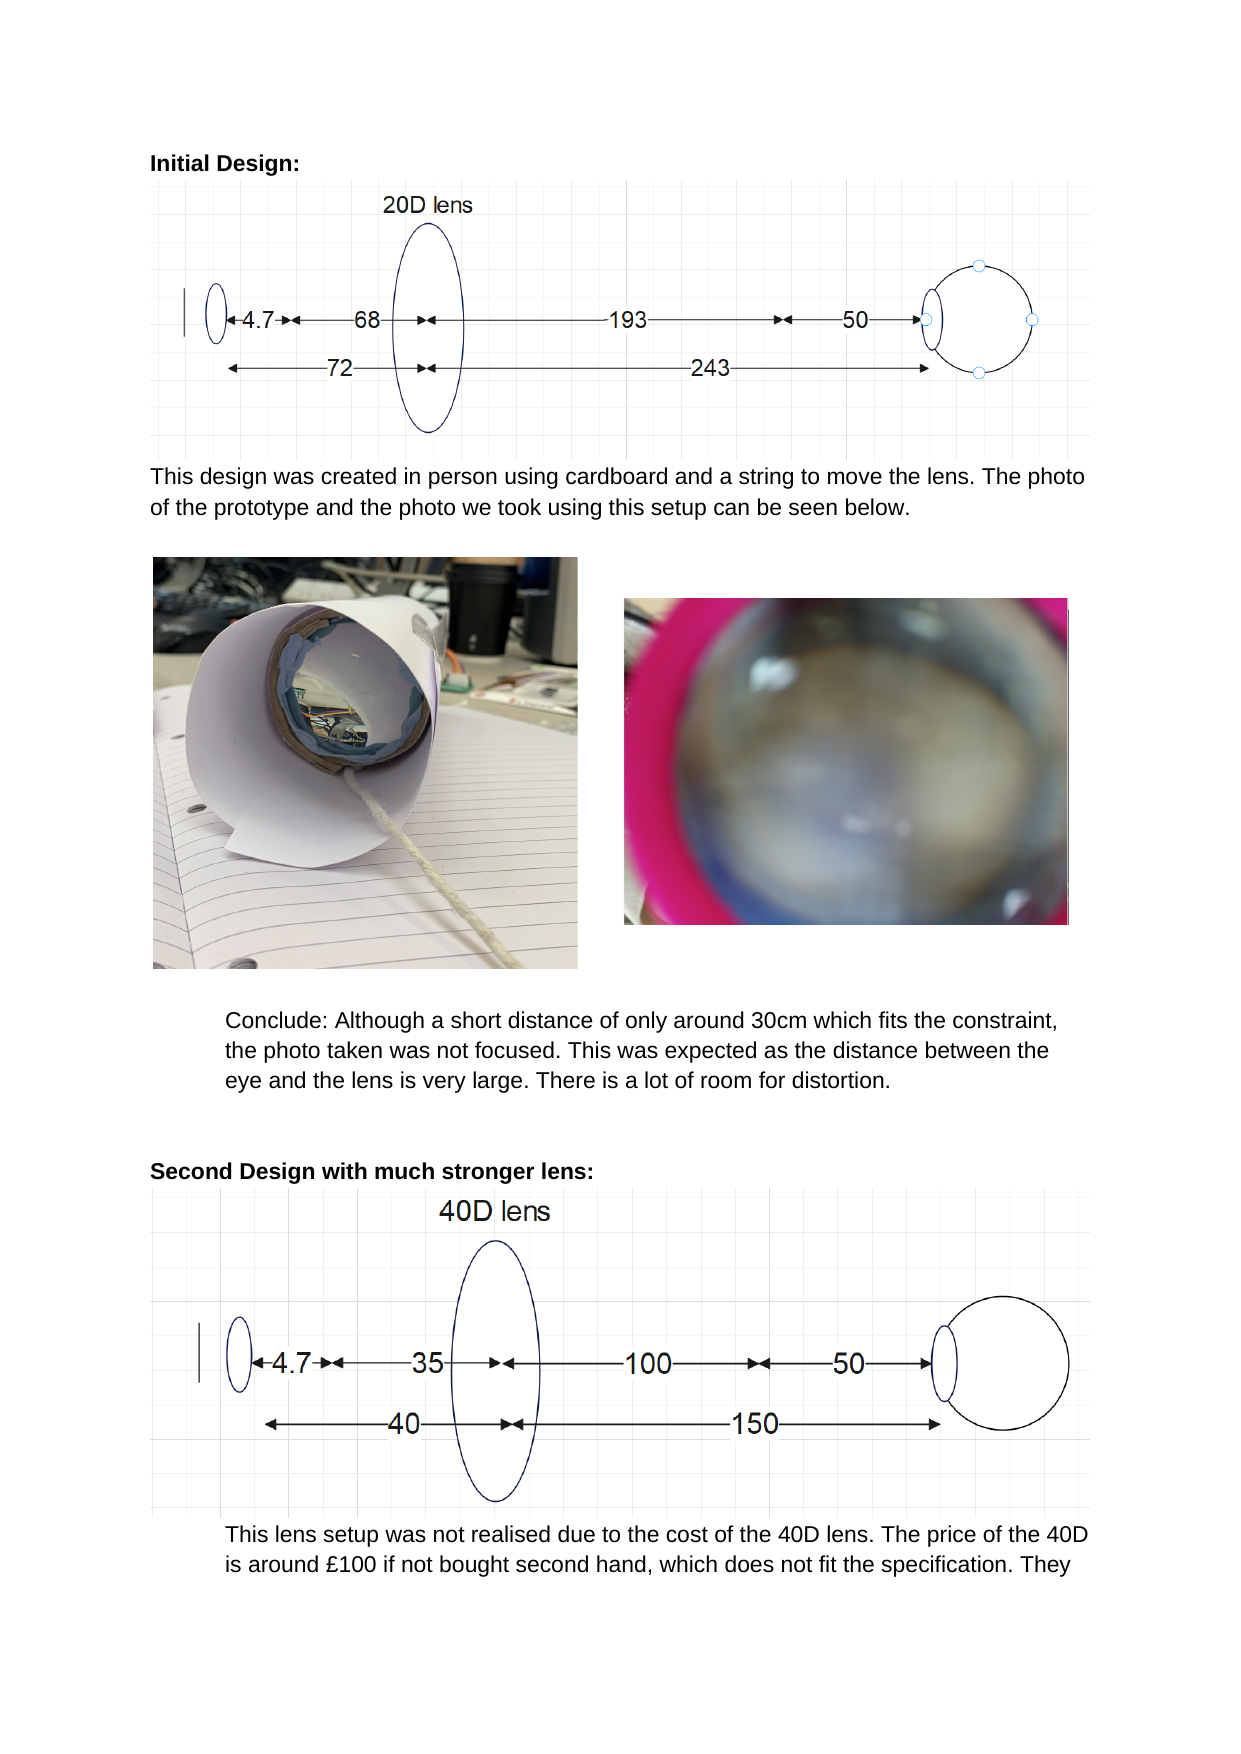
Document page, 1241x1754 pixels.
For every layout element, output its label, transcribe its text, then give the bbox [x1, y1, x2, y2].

picture [150, 1188, 1091, 1518]
picture [623, 598, 1069, 925]
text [225, 1521, 1090, 1578]
text Second Design with much stronger lens: [150, 1158, 1090, 1184]
text Conclude: Although a short distance of only around 30cm which fits the constraint, the photo taken was not focused. This was expected as the distance between the eye and the lens is very large. There is a lot of room for distortion. [225, 1007, 1090, 1094]
text Initial Design: [150, 150, 1090, 176]
picture [150, 180, 1091, 460]
picture [153, 557, 578, 969]
text This design was created in person using cardboard and a string to move the lens. The photo of the prototype and the photo we took using this setup can be seen below. [150, 463, 1090, 520]
